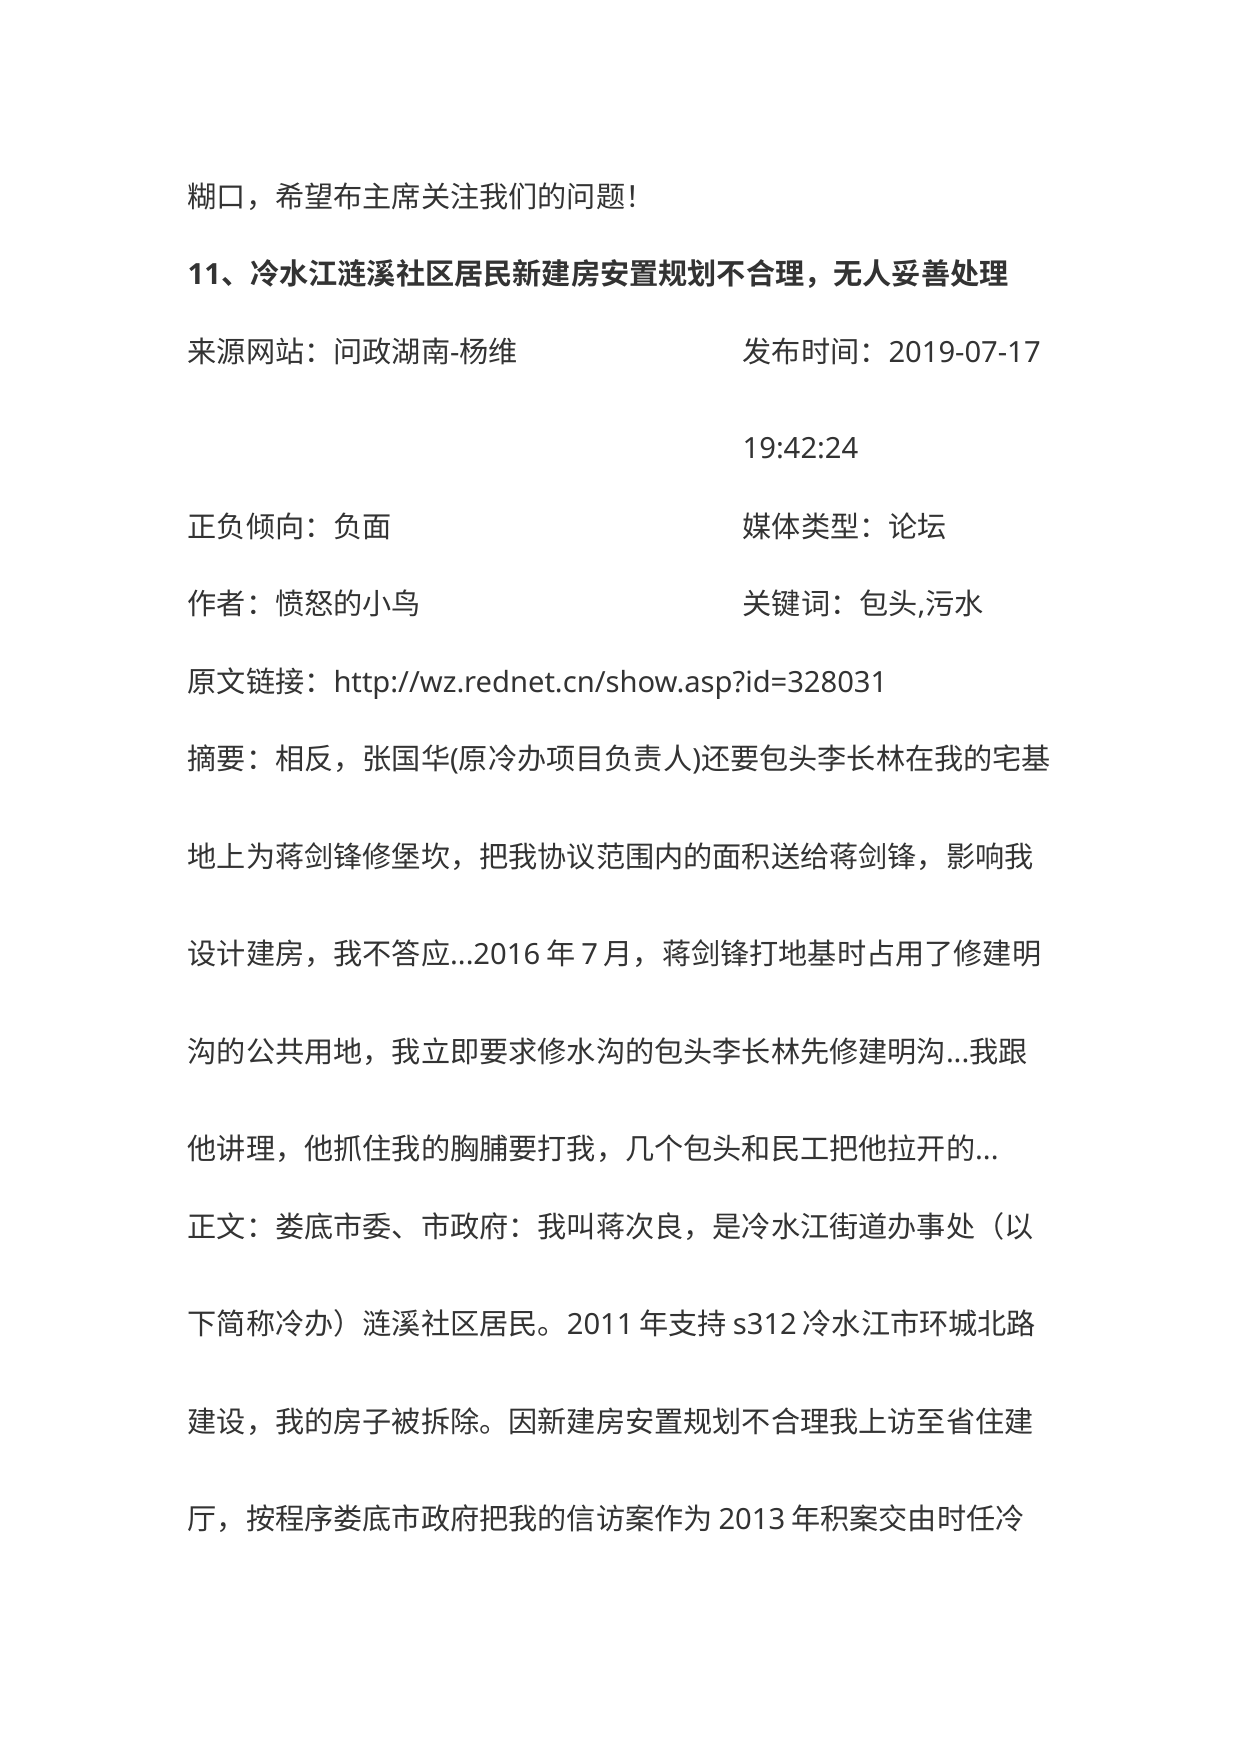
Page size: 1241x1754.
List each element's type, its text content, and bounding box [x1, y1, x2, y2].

table_cell 发布时间：2019-07-17 19:42:24 [741, 317, 1054, 492]
table_cell 关键词：包头,污水 [741, 570, 1054, 647]
table_cell 摘要：相反，张国华(原冷办项目负责人)还要包头李长林在我的宅基地上为蒋剑锋修堡坎，把我协议范围内的面积送给蒋剑锋，影响我设计建房，我不答应...2016年7月，蒋剑锋打地基时占用了修建明沟的公共用地，我立即要求修水沟的包头李长林先修建明沟...我跟他讲理，他抓住我的胸脯要打我，几个包头和民工把他拉开的... [186, 725, 1054, 1192]
table_cell 来源网站：问政湖南-杨维 [186, 317, 741, 492]
table_cell 原文链接：http://wz.rednet.cn/show.asp?id=328031 [186, 647, 1054, 724]
table_cell 作者：愤怒的小鸟 [186, 570, 741, 647]
table_cell 11、冷水江涟溪社区居民新建房安置规划不合理，无人妥善处理 [186, 240, 1054, 317]
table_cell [186, 1192, 1054, 1549]
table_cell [186, 162, 1054, 239]
table_cell 正负倾向：负面 [186, 492, 741, 569]
table_cell 媒体类型：论坛 [741, 492, 1054, 569]
